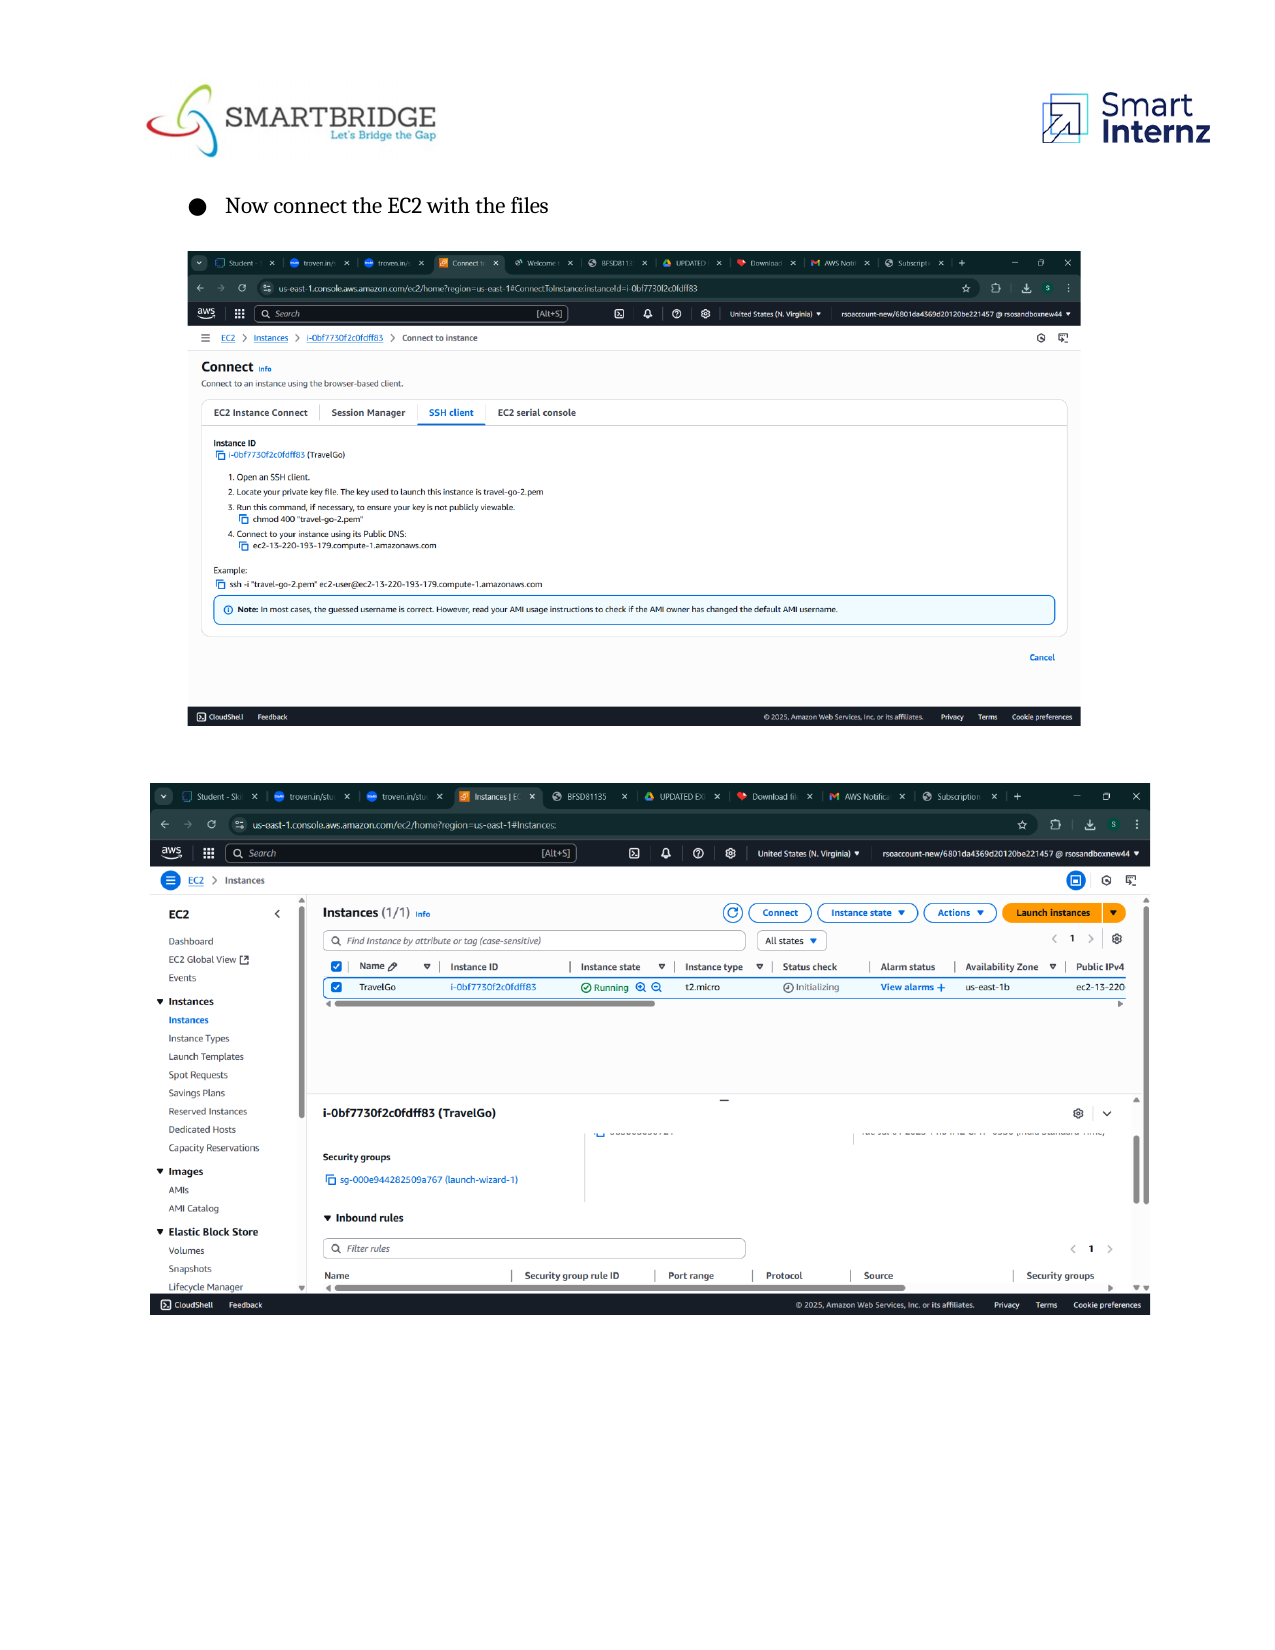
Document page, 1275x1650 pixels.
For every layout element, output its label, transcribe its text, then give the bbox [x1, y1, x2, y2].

picture [1037, 92, 1214, 143]
picture [150, 783, 1150, 1315]
picture [143, 78, 439, 161]
list Now connect the EC2 with the files [187, 189, 1275, 220]
picture [187, 251, 1081, 726]
